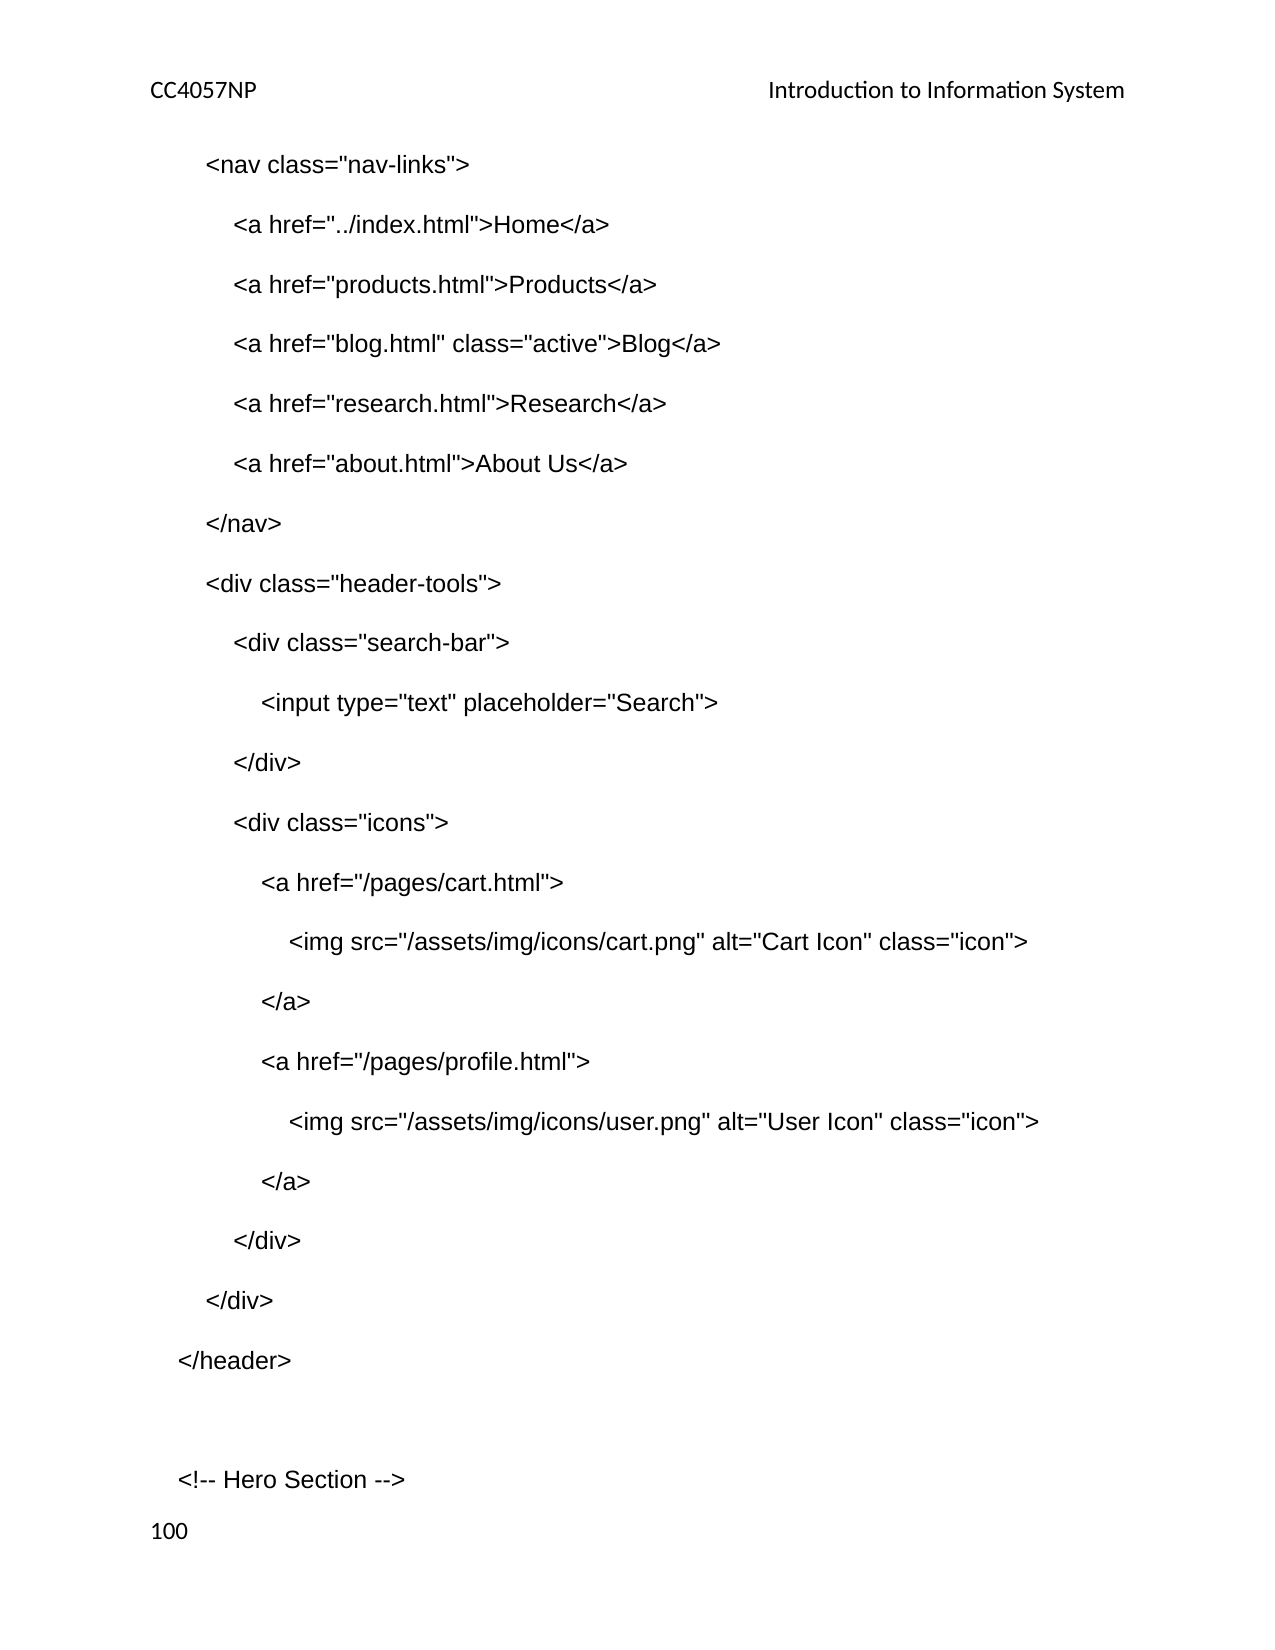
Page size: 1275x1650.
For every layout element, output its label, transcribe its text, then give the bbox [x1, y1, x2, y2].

text <a href="products.html">Products</a> [150, 269, 1125, 298]
text </a> [150, 987, 1125, 1016]
text </header> [150, 1346, 1125, 1374]
text </a> [150, 1166, 1125, 1195]
text <nav class="nav-links"> [150, 150, 1125, 179]
text <img src="/assets/img/icons/user.png" alt="User Icon" class="icon"> [150, 1107, 1125, 1135]
text </div> [150, 748, 1125, 777]
text <div class="icons"> [150, 808, 1125, 836]
text <img src="/assets/img/icons/cart.png" alt="Cart Icon" class="icon"> [150, 927, 1125, 956]
text <a href="../index.html">Home</a> [150, 210, 1125, 238]
text <a href="/pages/profile.html"> [150, 1047, 1125, 1076]
text <a href="about.html">About Us</a> [150, 449, 1125, 478]
text <!-- Hero Section --> [150, 1465, 1125, 1494]
text <a href="/pages/cart.html"> [150, 867, 1125, 896]
text </nav> [150, 509, 1125, 537]
text </div> [150, 1286, 1125, 1315]
text <a href="research.html">Research</a> [150, 389, 1125, 418]
text <input type="text" placeholder="Search"> [150, 688, 1125, 717]
text </div> [150, 1226, 1125, 1255]
text <div class="search-bar"> [150, 628, 1125, 657]
text <a href="blog.html" class="active">Blog</a> [150, 329, 1125, 358]
text <div class="header-tools"> [150, 568, 1125, 597]
